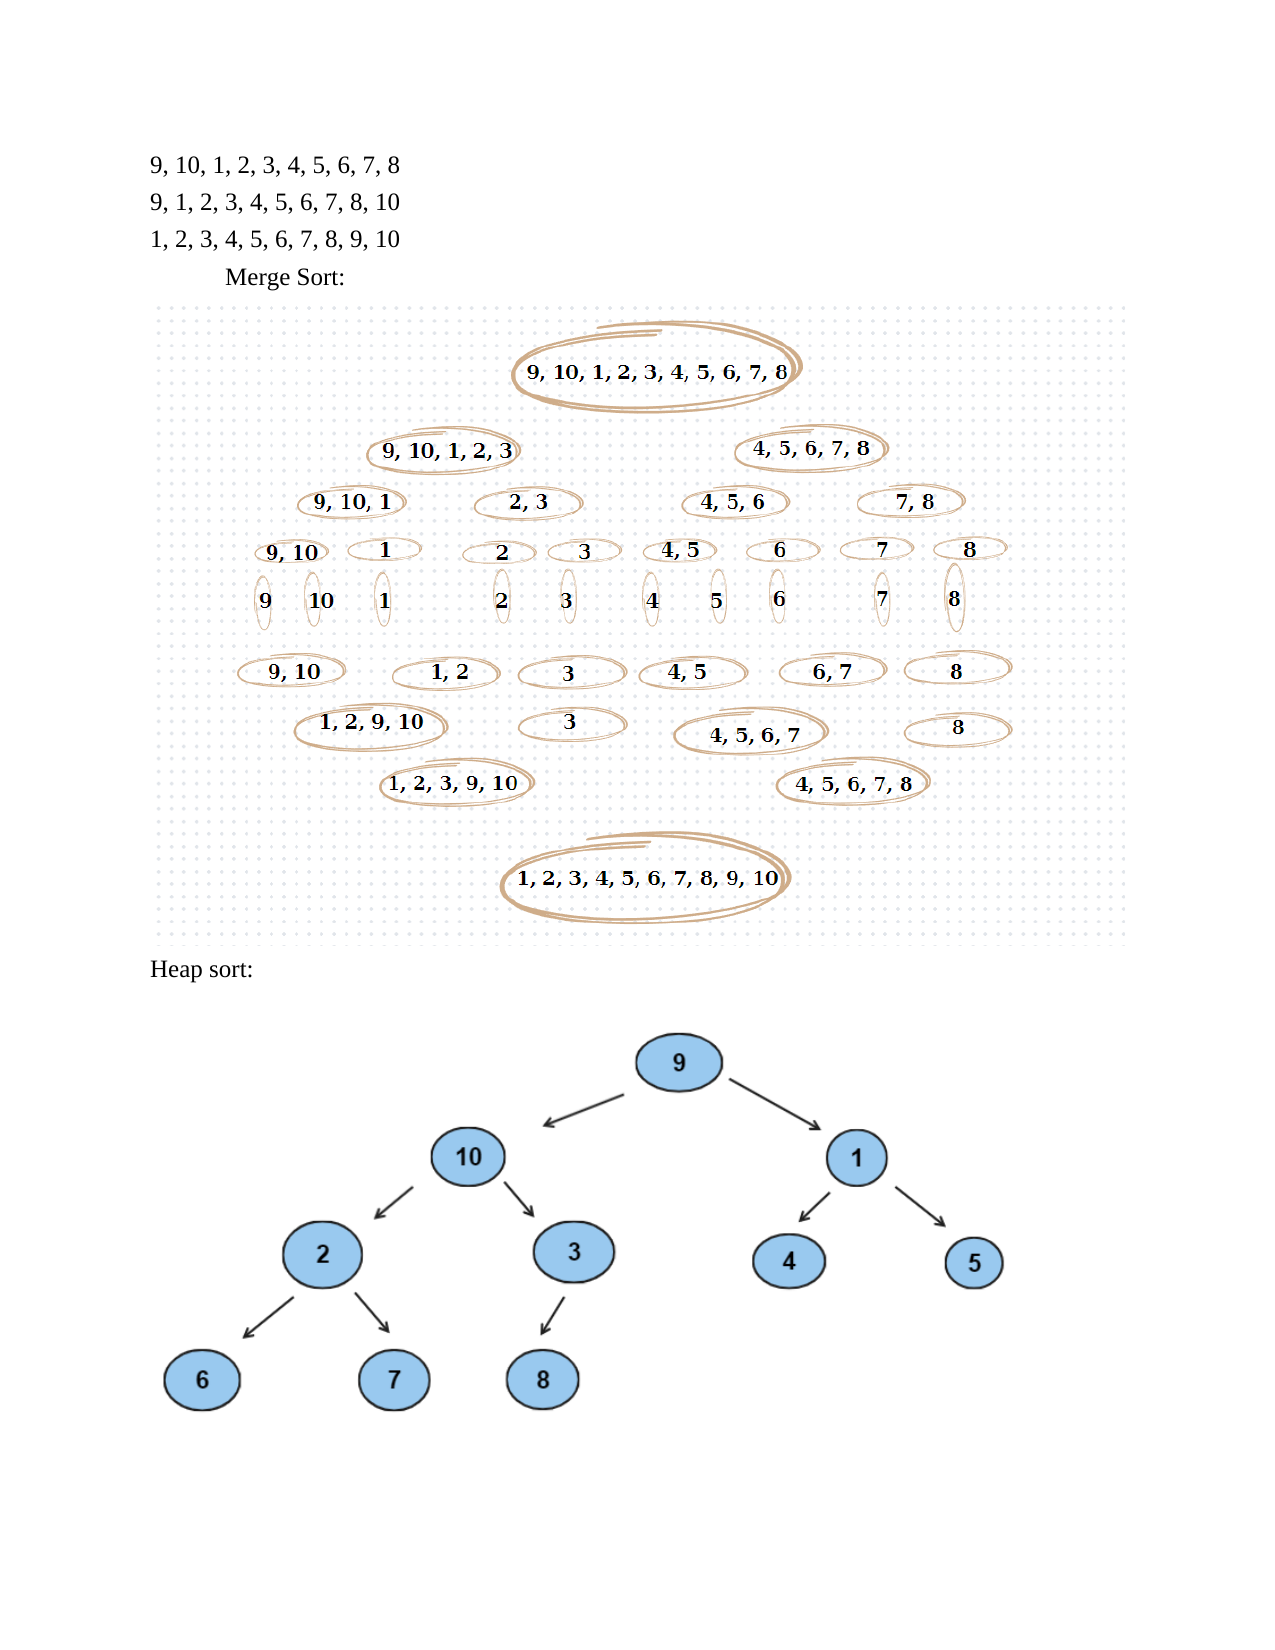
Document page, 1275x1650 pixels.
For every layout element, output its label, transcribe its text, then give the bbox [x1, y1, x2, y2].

text 9, 10, 1, 2, 3, 4, 5, 6, 7, 8 [150, 150, 1125, 179]
picture [150, 299, 1125, 946]
text Merge Sort: [150, 262, 1125, 291]
text 9, 1, 2, 3, 4, 5, 6, 7, 8, 10 [150, 187, 1125, 216]
picture [150, 991, 1125, 1435]
text Heap sort: [150, 954, 1125, 983]
text 1, 2, 3, 4, 5, 6, 7, 8, 9, 10 [150, 224, 1125, 253]
